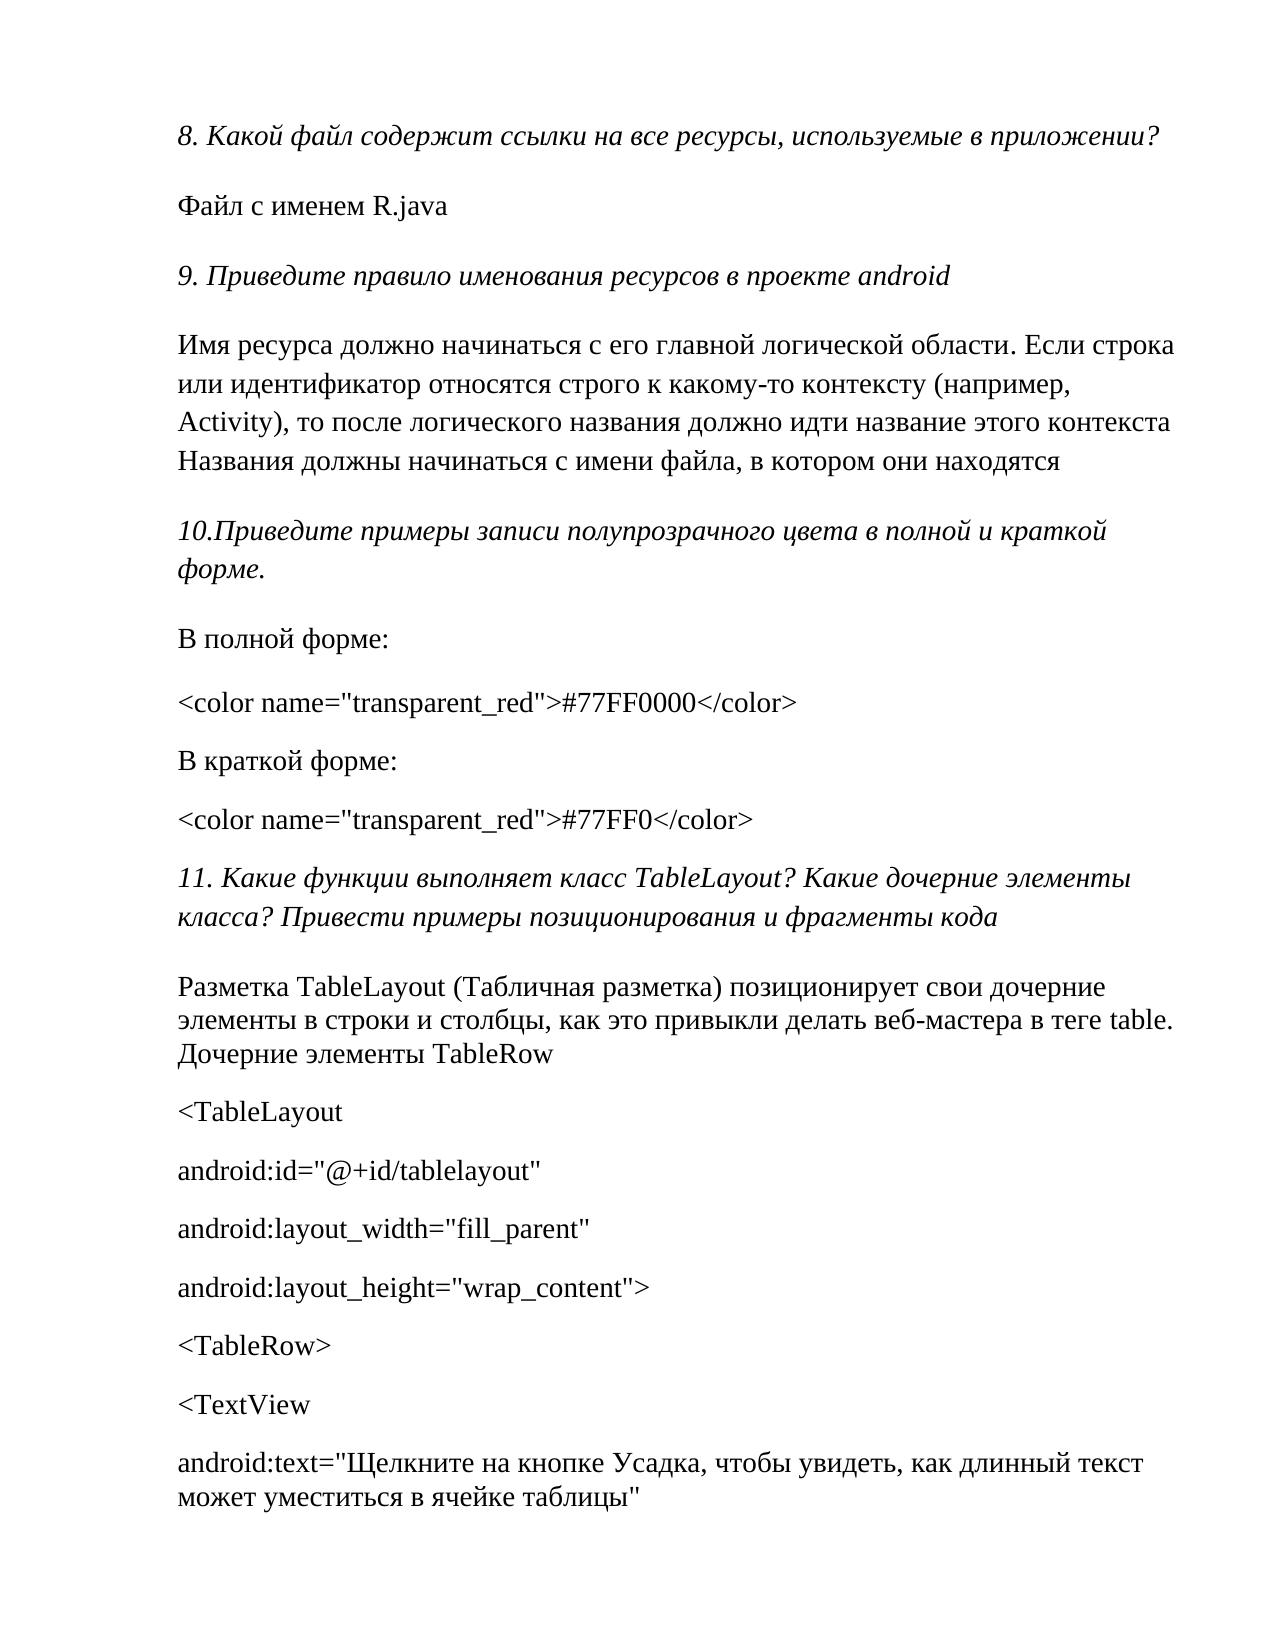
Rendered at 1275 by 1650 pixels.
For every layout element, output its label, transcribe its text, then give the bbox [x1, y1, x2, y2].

text <TableRow> [177, 1328, 1186, 1362]
text android:id="@+id/tablelayout" [177, 1153, 1186, 1186]
text android:text="Щелкните на кнопке Усадка, чтобы увидеть, как длинный текст может уместиться в ячейке таблицы" [177, 1446, 1186, 1513]
text 8. Какой файл содержит ссылки на все ресурсы, используемые в приложении? [177, 118, 1186, 152]
text В полной форме: [177, 621, 1186, 655]
text Имя ресурса должно начинаться с его главной логической области. Если строка или идентификатор относятся строго к какому-то контексту (например, Activity), то после логического названия должно идти название этого контекста Названия должны начинаться с имени файла, в котором они находятся [177, 327, 1186, 477]
text Файл с именем R.java [177, 188, 1186, 221]
text android:layout_width="fill_parent" [177, 1211, 1186, 1245]
text <color name="transparent_red">#77FF0000</color> [177, 685, 1186, 718]
text 11. Какие функции выполняет класс TableLayout? Какие дочерние элементы класса? Привести примеры позиционирования и фрагменты кода [177, 860, 1186, 932]
text Разметка TableLayout (Табличная разметка) позиционирует свои дочерние элементы в строки и столбцы, как это привыкли делать веб-мастера в теге table. Дочерние элементы TableRow [177, 969, 1186, 1069]
text <color name="transparent_red">#77FF0</color> [177, 802, 1186, 835]
text <TableLayout [177, 1094, 1186, 1128]
text 9. Приведите правило именования ресурсов в проекте android [177, 258, 1186, 291]
text android:layout_height="wrap_content"> [177, 1270, 1186, 1303]
text В краткой форме: [177, 743, 1186, 777]
text 10.Приведите примеры записи полупрозрачного цвета в полной и краткой форме. [177, 513, 1186, 585]
text <TextView [177, 1387, 1186, 1421]
